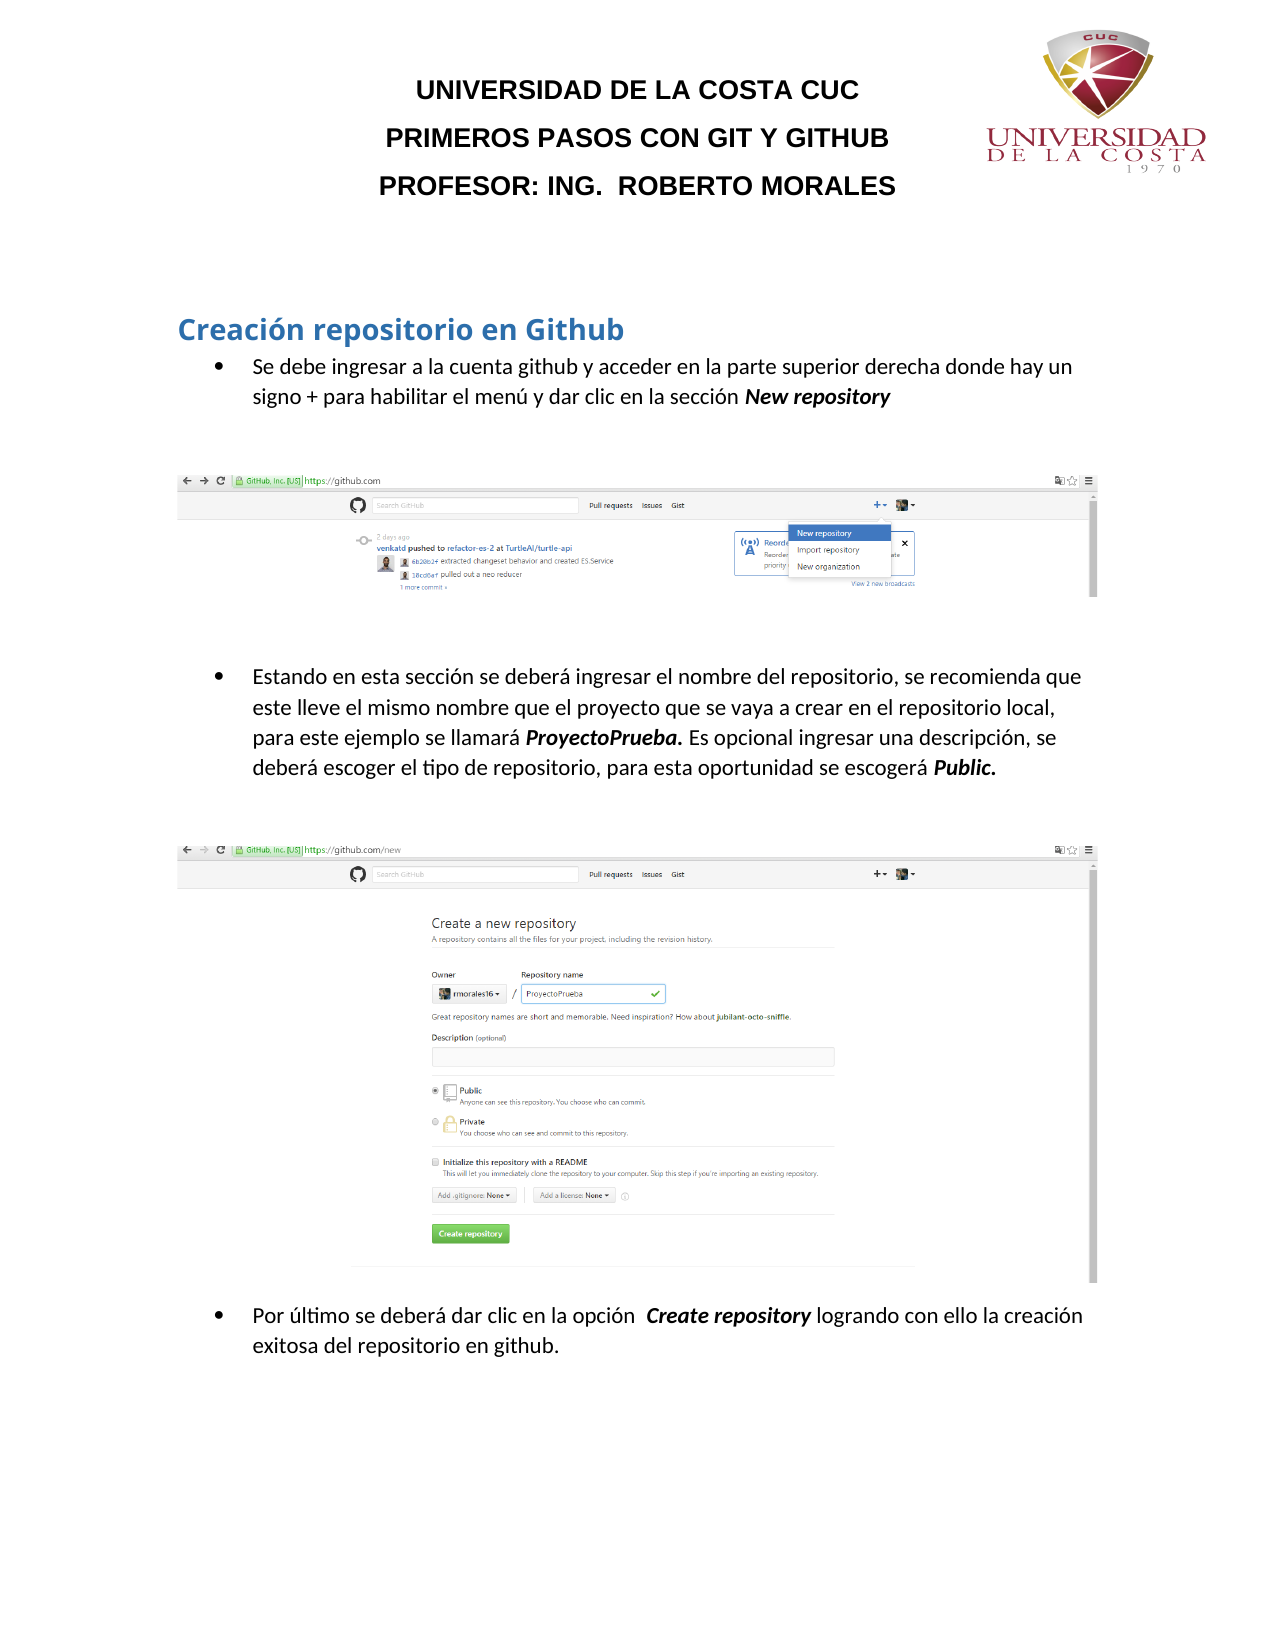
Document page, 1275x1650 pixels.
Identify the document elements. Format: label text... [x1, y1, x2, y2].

picture [983, 16, 1209, 185]
list Se debe ingresar a la cuenta github y acceder en la parte superior derecha donde hay un signo + para habilitar el menú y dar clic en la sección New repository [215, 352, 1098, 410]
picture [177, 846, 1098, 1283]
list Estando en esta sección se deberá ingresar el nombre del repositorio, se recomienda que este lleve el mismo nombre que el proyecto que se vaya a crear en el repositorio local, para este ejemplo se llamará ProyectoPrueba. Es opcional ingresar una descripción, se deberá escoger el tipo de repositorio, para esta oportunidad se escogerá Public. [215, 662, 1098, 781]
picture [177, 475, 1098, 597]
list Por último se deberá dar clic en la opción Create repository logrando con ello la creación exitosa del repositorio en github. [215, 1301, 1098, 1359]
subtitle Creación repositorio en Github [177, 309, 1098, 349]
